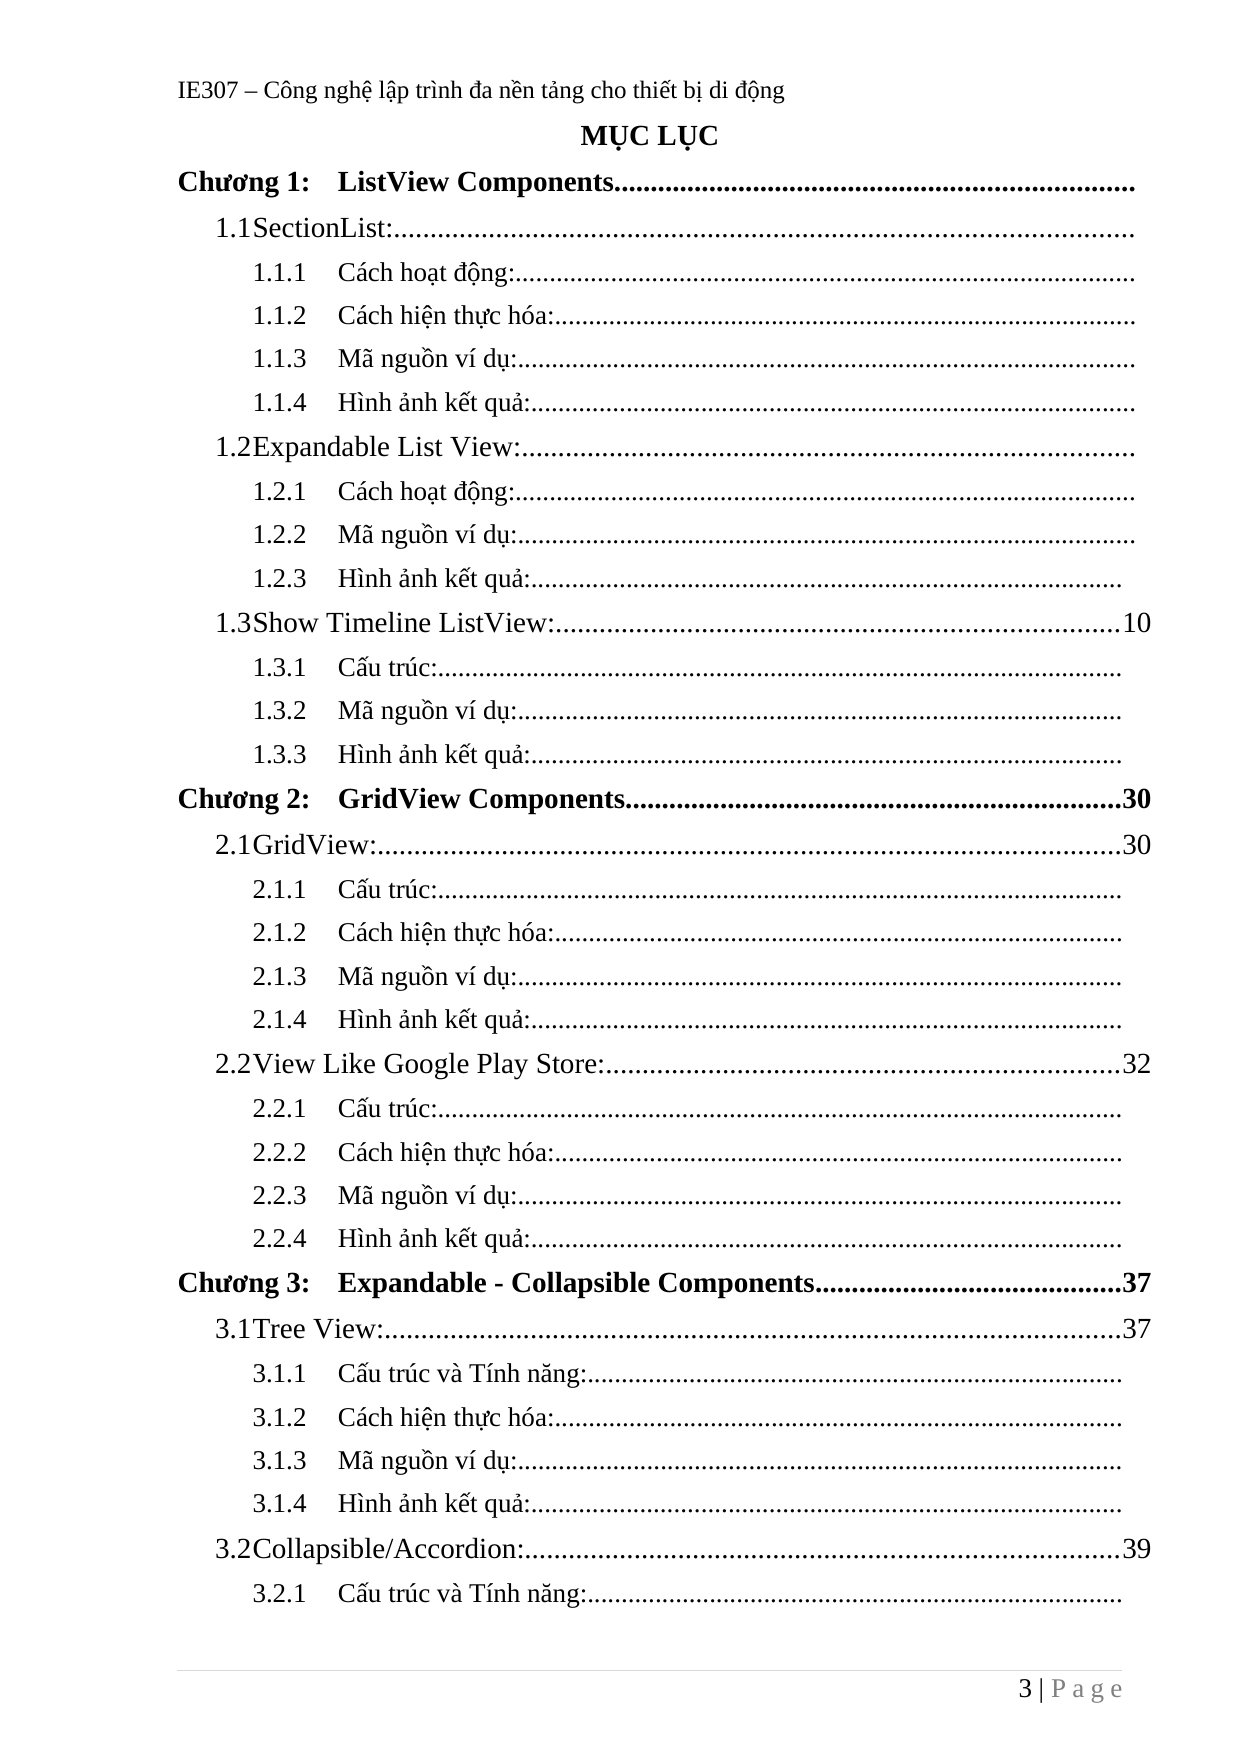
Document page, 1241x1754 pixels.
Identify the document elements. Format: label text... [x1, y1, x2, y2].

text MỤC LỤC [177, 118, 1122, 152]
